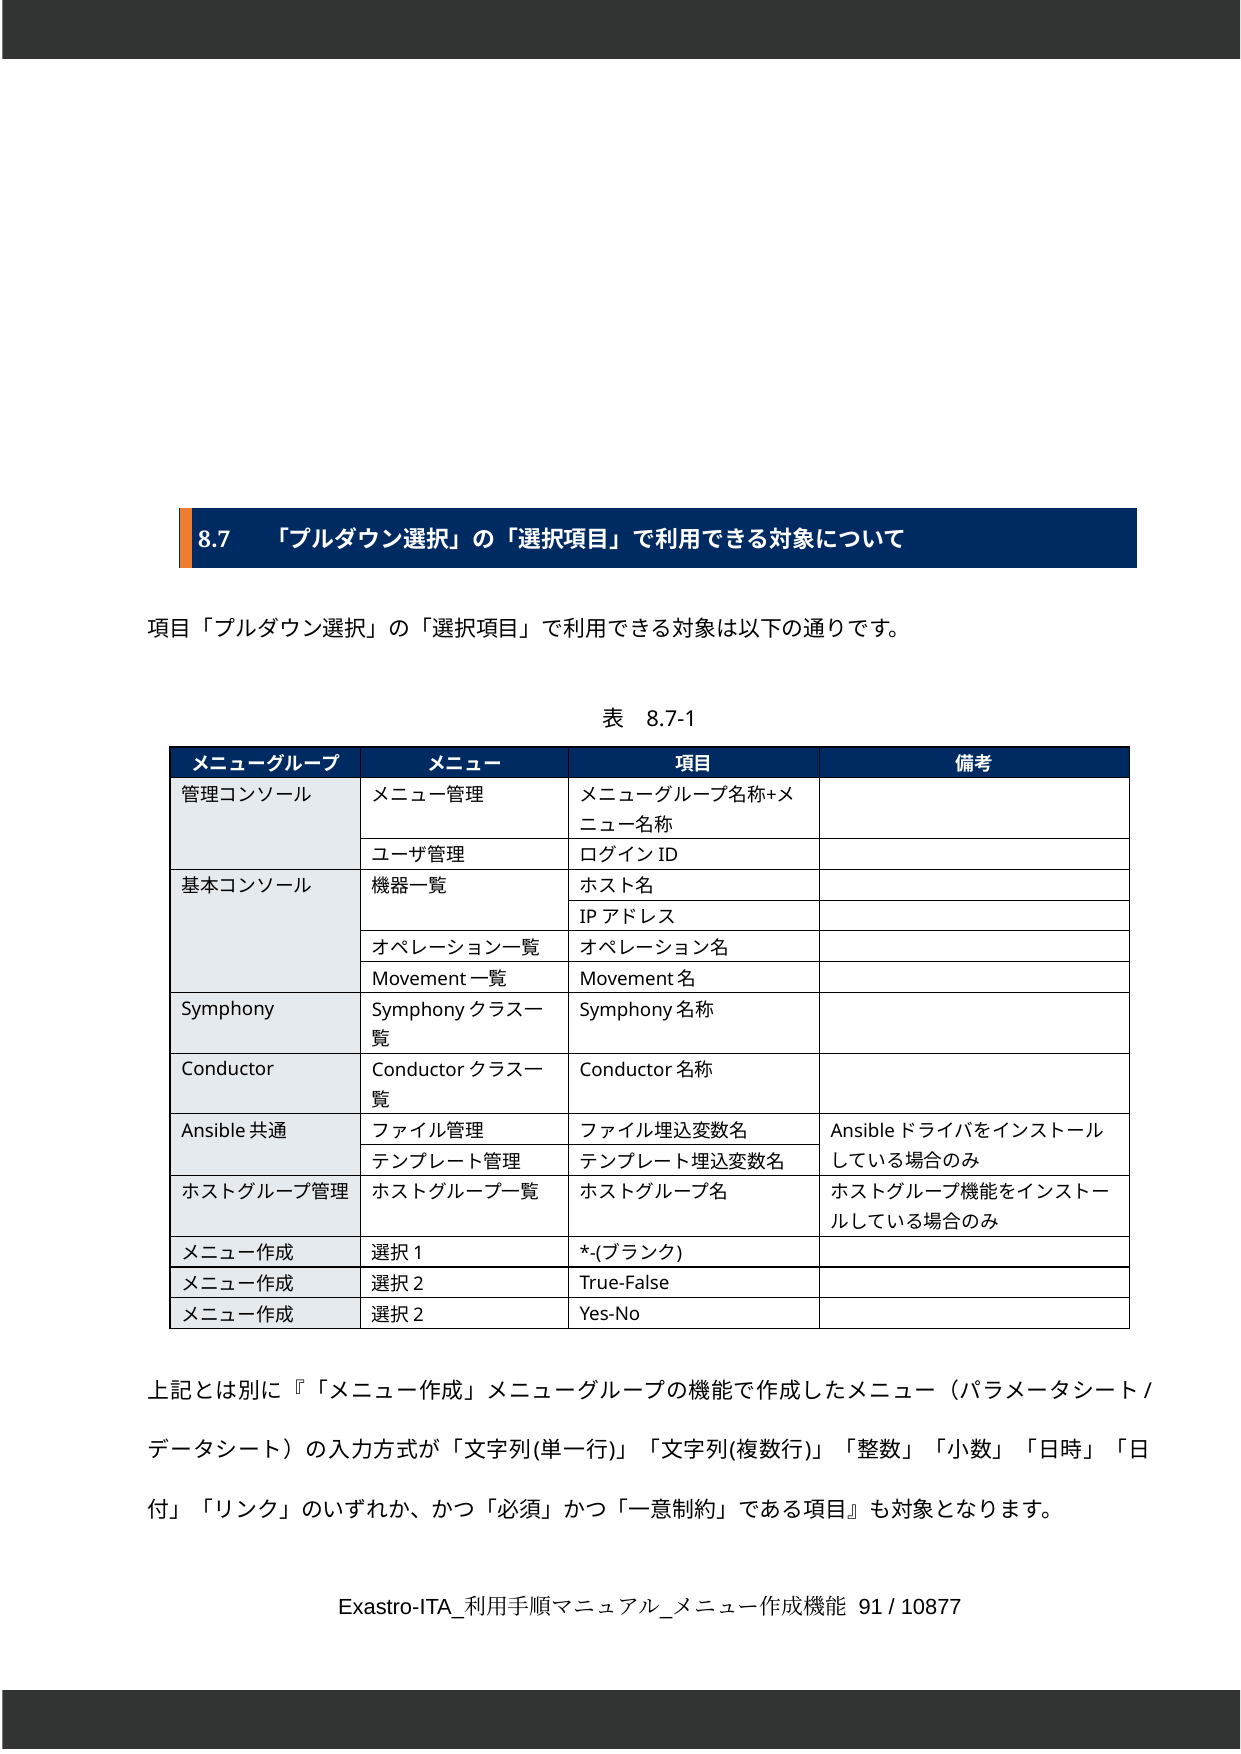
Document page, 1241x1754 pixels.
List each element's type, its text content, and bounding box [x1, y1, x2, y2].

table_header 項目 [569, 748, 819, 777]
table_cell メニューグループ名称+メニュー名称 [569, 778, 819, 838]
table_cell Symphony名称 [569, 993, 819, 1053]
table_cell テンプレート埋込変数名 [569, 1145, 819, 1175]
table_cell 選択2 [361, 1268, 568, 1297]
table_cell [820, 839, 1129, 869]
table_cell オペレーション名 [569, 931, 819, 961]
text 表 8.7-1 [148, 687, 1152, 746]
table_cell *-(ブランク) [569, 1237, 819, 1266]
table_cell [820, 901, 1129, 930]
table_cell メニュー作成 [171, 1237, 360, 1266]
table_cell ホストグループ名 [569, 1176, 819, 1236]
table_cell 機器一覧 [361, 870, 568, 930]
table_cell [820, 1054, 1129, 1113]
table_header メニュー [361, 748, 568, 777]
table_cell 選択1 [361, 1237, 568, 1266]
table_cell メニュー作成 [171, 1268, 360, 1297]
table_cell [820, 1237, 1129, 1266]
table_cell テンプレート管理 [361, 1145, 568, 1175]
table_cell True-False [569, 1268, 819, 1297]
table_cell [820, 931, 1129, 961]
table_cell [820, 962, 1129, 992]
table_header メニューグループ [171, 748, 360, 777]
table_header 備考 [820, 748, 1129, 777]
picture [2, 1690, 1241, 1749]
table_cell メニュー管理 [361, 778, 568, 838]
table_cell ログインID [569, 839, 819, 869]
table_cell Conductor [171, 1054, 360, 1113]
table_cell メニュー作成 [171, 1298, 360, 1328]
table_cell Yes-No [569, 1298, 819, 1328]
table_cell ユーザ管理 [361, 839, 568, 869]
picture [2, 0, 1241, 59]
table_cell 管理コンソール [171, 778, 360, 869]
table_cell 基本コンソール [171, 870, 360, 992]
table_cell Movement一覧 [361, 962, 568, 992]
table_cell Symphony [171, 993, 360, 1053]
table_cell [820, 993, 1129, 1053]
text 項目「プルダウン選択」の「選択項目」で利用できる対象は以下の通りです。 [148, 597, 1152, 657]
table_cell ファイル埋込変数名 [569, 1114, 819, 1144]
table_cell ホストグループ管理 [171, 1176, 360, 1236]
table_cell ホストグループ機能をインストールしている場合のみ [820, 1176, 1129, 1236]
table_cell ファイル管理 [361, 1114, 568, 1144]
table_cell [820, 870, 1129, 899]
table_cell [820, 1298, 1129, 1328]
table_cell ホストグループ一覧 [361, 1176, 568, 1236]
table_cell 選択2 [361, 1298, 568, 1328]
table_cell [820, 778, 1129, 838]
table_cell Ansibleドライバをインストールしている場合のみ [820, 1114, 1129, 1175]
table_cell Movement名 [569, 962, 819, 992]
table_cell Conductorクラス一覧 [361, 1054, 568, 1113]
table_cell [820, 1268, 1129, 1297]
subtitle 「プルダウン選択」の「選択項目」で利用できる対象について [192, 508, 1137, 568]
text 上記とは別に『「メニュー作成」メニューグループの機能で作成したメニュー（パラメータシート/データシート）の入力方式が「文字列(単一行)」「文字列(複数行)」「整数」「小数」「日時」「日付」「リンク」のいずれか、かつ「必須」かつ「一意制約」である項目』も対象となります。 [148, 1359, 1152, 1538]
table_cell オペレーション一覧 [361, 931, 568, 961]
table_cell Conductor名称 [569, 1054, 819, 1113]
table_cell ホスト名 [569, 870, 819, 899]
table_cell IPアドレス [569, 901, 819, 930]
table_cell Ansible共通 [171, 1114, 360, 1175]
table_cell Symphonyクラス一覧 [361, 993, 568, 1053]
